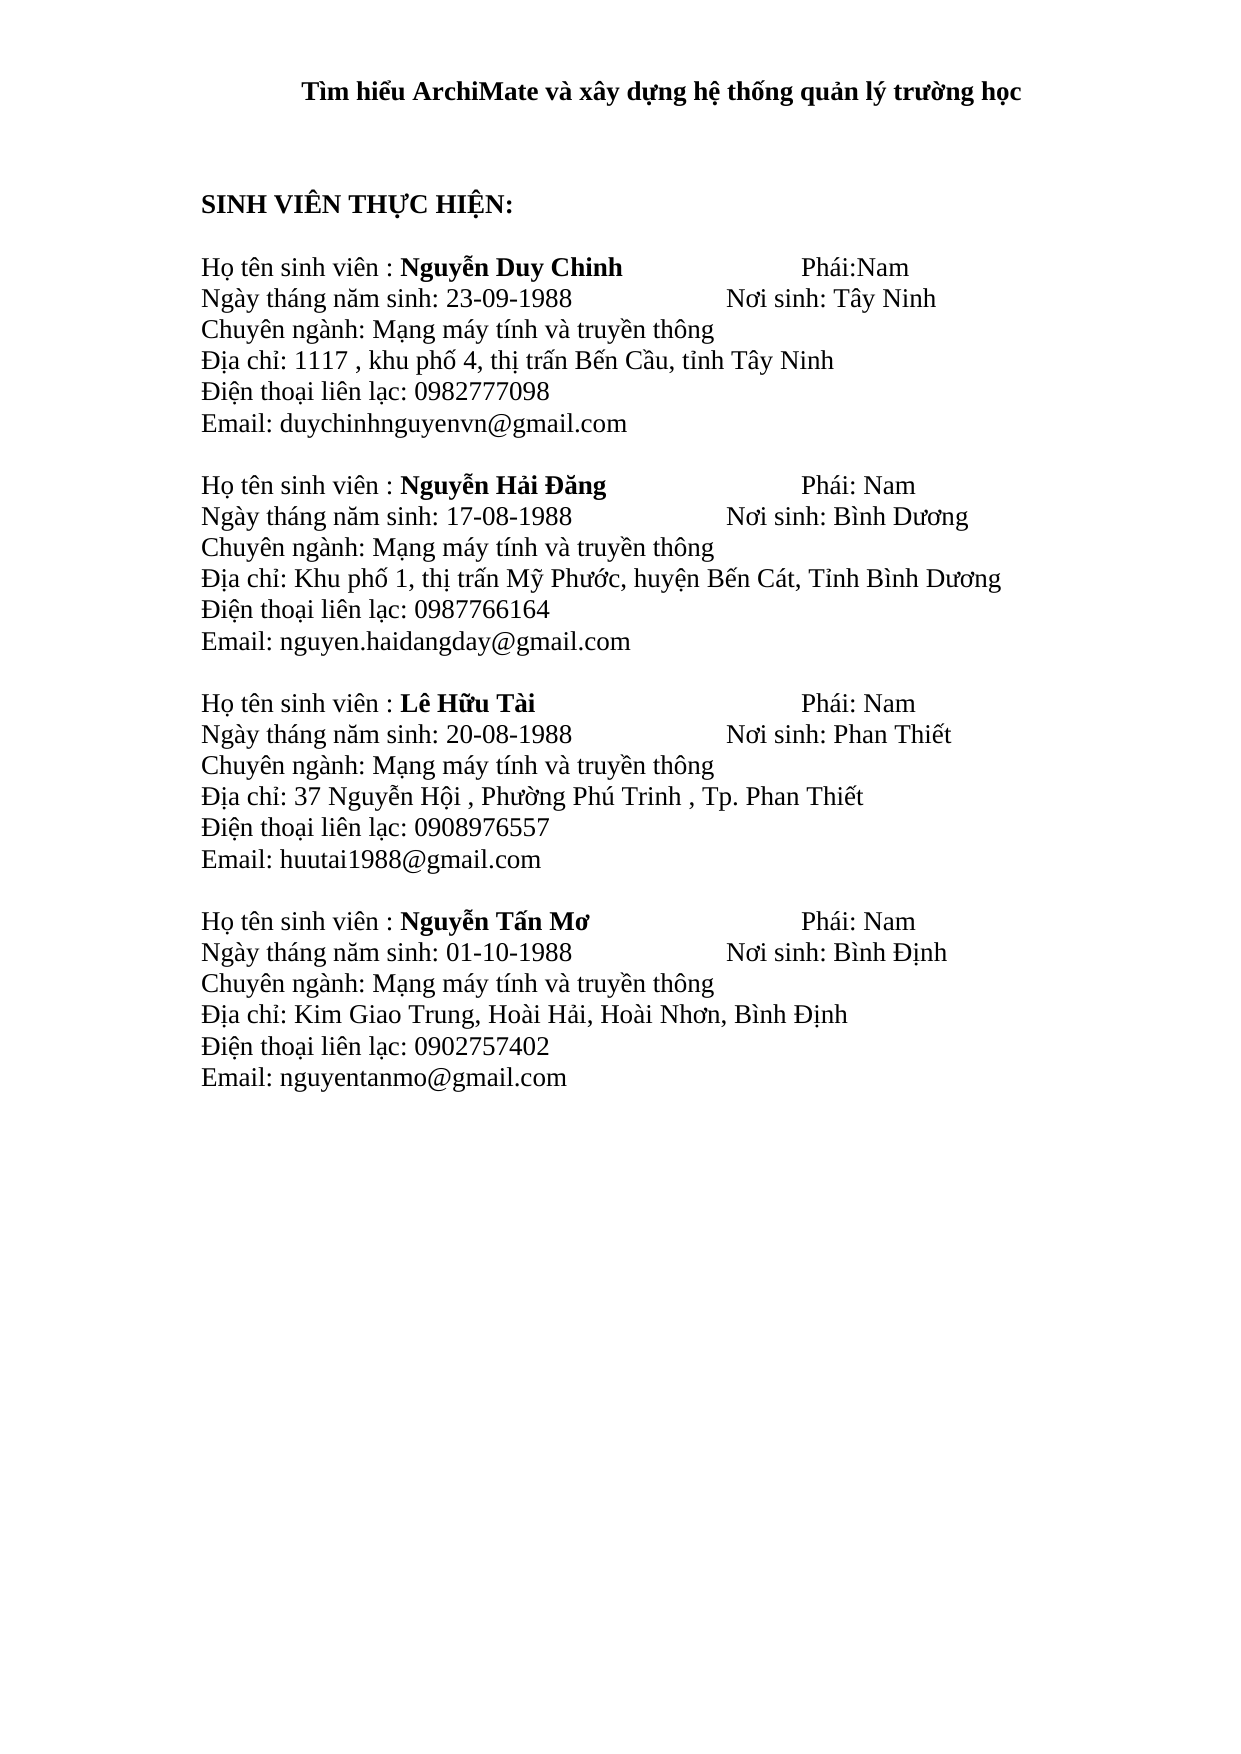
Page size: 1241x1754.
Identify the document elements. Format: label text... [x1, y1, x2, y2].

text Chuyên ngành: Mạng máy tính và truyền thông [201, 749, 1122, 780]
text Ngày tháng năm sinh: 20-08-1988 Nơi sinh: Phan Thiết [201, 718, 1122, 749]
text Chuyên ngành: Mạng máy tính và truyền thông [201, 967, 1122, 998]
text Chuyên ngành: Mạng máy tính và truyền thông [201, 313, 1122, 344]
text Điện thoại liên lạc: 0987766164 [201, 593, 1122, 625]
text Địa chỉ: 1117 , khu phố 4, thị trấn Bến Cầu, tỉnh Tây Ninh [201, 344, 1122, 376]
text Địa chỉ: Kim Giao Trung, Hoài Hải, Hoài Nhơn, Bình Định [201, 998, 1122, 1029]
text Ngày tháng năm sinh: 01-10-1988 Nơi sinh: Bình Định [201, 936, 1122, 967]
text Họ tên sinh viên : Nguyễn Duy Chinh Phái:Nam [201, 251, 1122, 282]
text Họ tên sinh viên : Nguyễn Hải Đăng Phái: Nam [201, 469, 1122, 500]
text Điện thoại liên lạc: 0902757402 [201, 1029, 1122, 1061]
text Địa chỉ: 37 Nguyễn Hội , Phường Phú Trinh , Tp. Phan Thiết [201, 780, 1122, 812]
text Địa chỉ: Khu phố 1, thị trấn Mỹ Phước, huyện Bến Cát, Tỉnh Bình Dương [201, 562, 1122, 593]
text Email: nguyentanmo@gmail.com [201, 1061, 1122, 1092]
text Ngày tháng năm sinh: 23-09-1988 Nơi sinh: Tây Ninh [201, 282, 1122, 313]
text Chuyên ngành: Mạng máy tính và truyền thông [201, 531, 1122, 562]
text Họ tên sinh viên : Lê Hữu Tài Phái: Nam [201, 687, 1122, 718]
text Họ tên sinh viên : Nguyễn Tấn Mơ Phái: Nam [201, 905, 1122, 936]
text SINH VIÊN THỰC HIỆN: [201, 189, 1122, 220]
text Ngày tháng năm sinh: 17-08-1988 Nơi sinh: Bình Dương [201, 500, 1122, 531]
text Email: nguyen.haidangday@gmail.com [201, 625, 1122, 656]
text Điện thoại liên lạc: 0908976557 [201, 812, 1122, 843]
text Email: duychinhnguyenvn@gmail.com [201, 407, 1122, 438]
text Email: huutai1988@gmail.com [201, 843, 1122, 874]
text Điện thoại liên lạc: 0982777098 [201, 376, 1122, 407]
